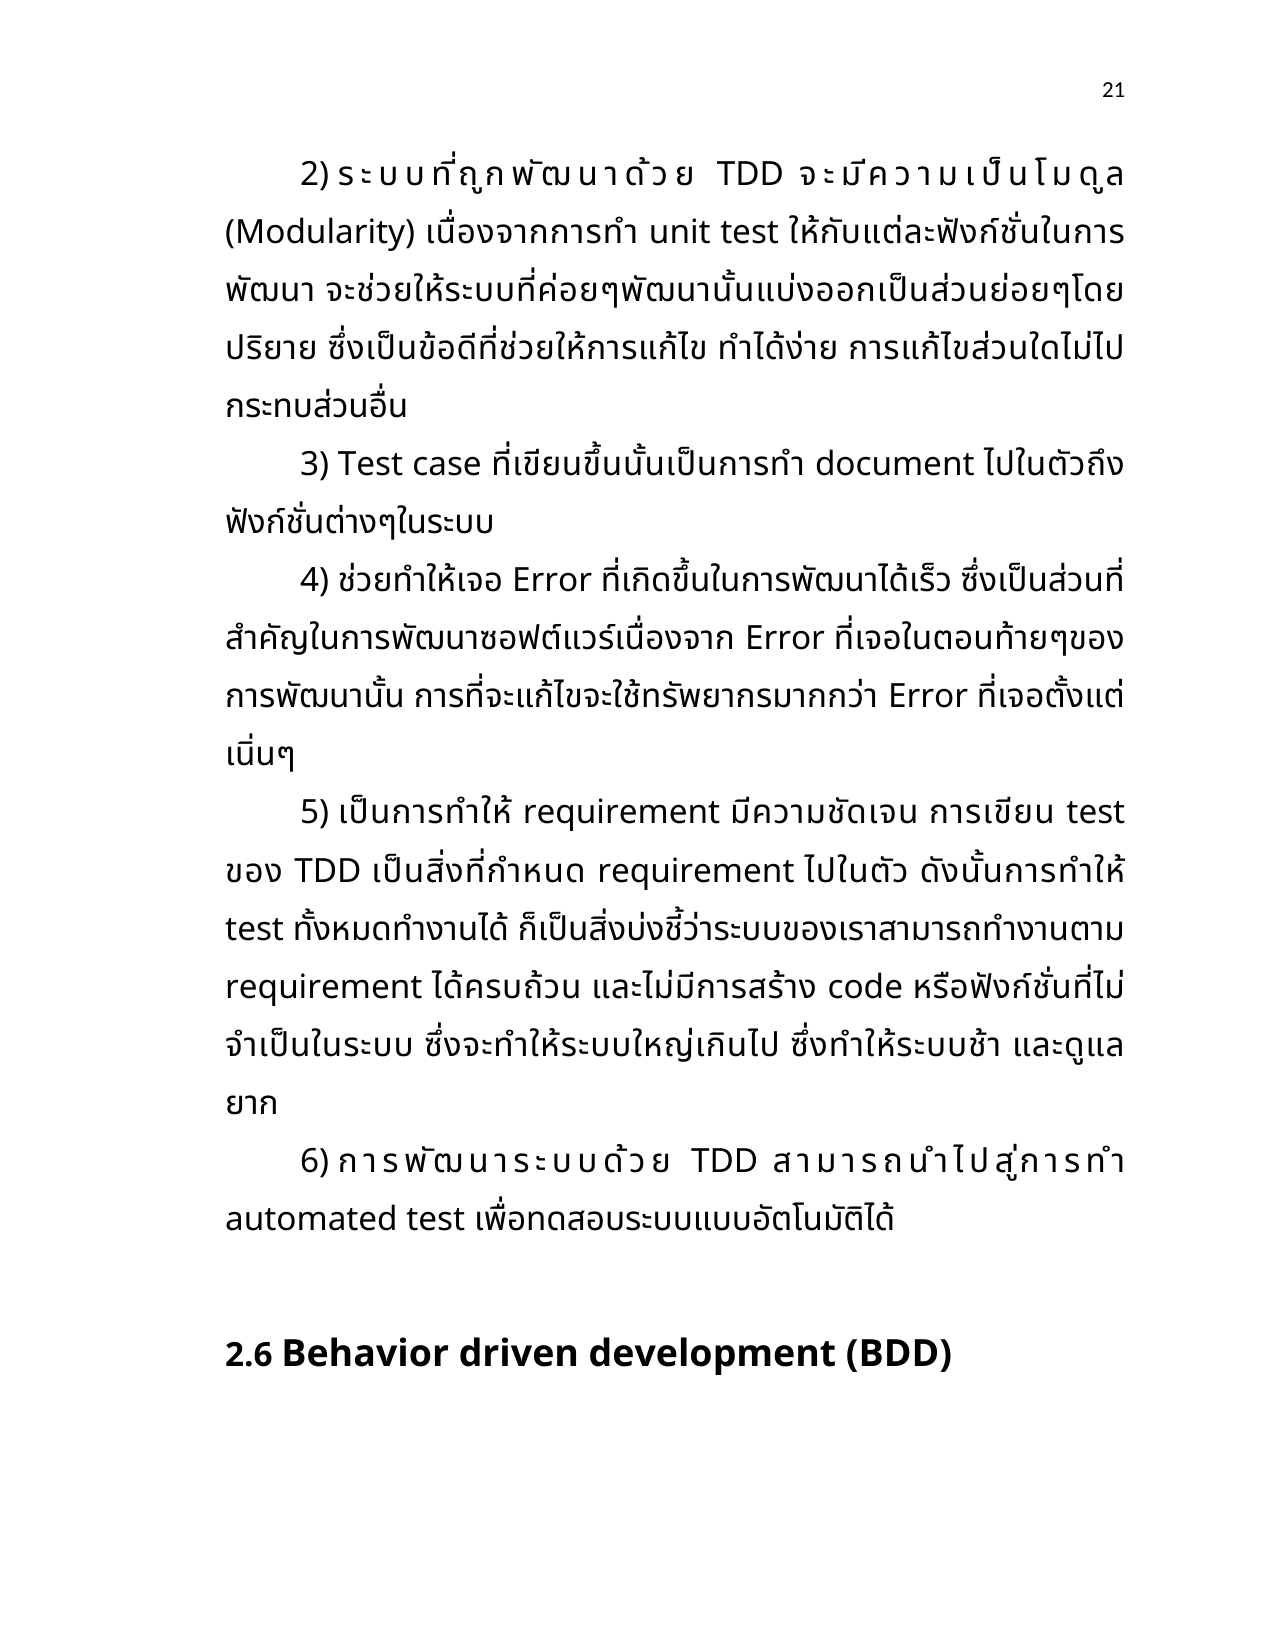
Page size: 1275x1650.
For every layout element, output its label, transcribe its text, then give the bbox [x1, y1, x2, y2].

text ช่วยทำให้เจอ Error ที่เกิดขึ้นในการพัฒนาได้เร็ว ซึ่งเป็นส่วนที่สำคัญในการพัฒนาซอฟต์แวร์เนื่องจาก Error ที่เจอในตอนท้ายๆของการพัฒนานั้น การที่จะแก้ไขจะใช้ทรัพยากรมากกว่า Error ที่เจอตั้งแต่เนิ่นๆ [225, 556, 1125, 781]
text เป็นการทำให้ requirement มีความชัดเจน การเขียน test ของ TDD เป็นสิ่งที่กำหนด requirement ไปในตัว ดังนั้นการทำให้ test ทั้งหมดทำงานได้ ก็เป็นสิ่งบ่งชี้ว่าระบบของเราสามารถทำงานตาม requirement ได้ครบถ้วน และไม่มีการสร้าง code หรือฟังก์ชั่นที่ไม่จำเป็นในระบบ ซึ่งจะทำให้ระบบใหญ่เกินไป ซึ่งทำให้ระบบช้า และดูแลยาก [225, 788, 1125, 1129]
text Test case ที่เขียนขึ้นนั้นเป็นการทำ document ไปในตัวถึงฟังก์ชั่นต่างๆในระบบ [225, 440, 1125, 548]
text ระบบที่ถูกพัฒนาด้วย TDD จะมีความเป็นโมดูล (Modularity) เนื่องจากการทำ unit test ให้กับแต่ละฟังก์ชั่นในการพัฒนา จะช่วยให้ระบบที่ค่อยๆพัฒนานั้นแบ่งออกเป็นส่วนย่อยๆโดยปริยาย ซึ่งเป็นข้อดีที่ช่วยให้การแก้ไข ทำได้ง่าย การแก้ไขส่วนใดไม่ไปกระทบส่วนอื่น [225, 150, 1125, 432]
list Behavior driven development (BDD) [225, 1326, 1125, 1377]
text การพัฒนาระบบด้วย TDD สามารถนำไปสู่การทำ automated test เพื่อทดสอบระบบแบบอัตโนมัติได้ [225, 1137, 1125, 1245]
